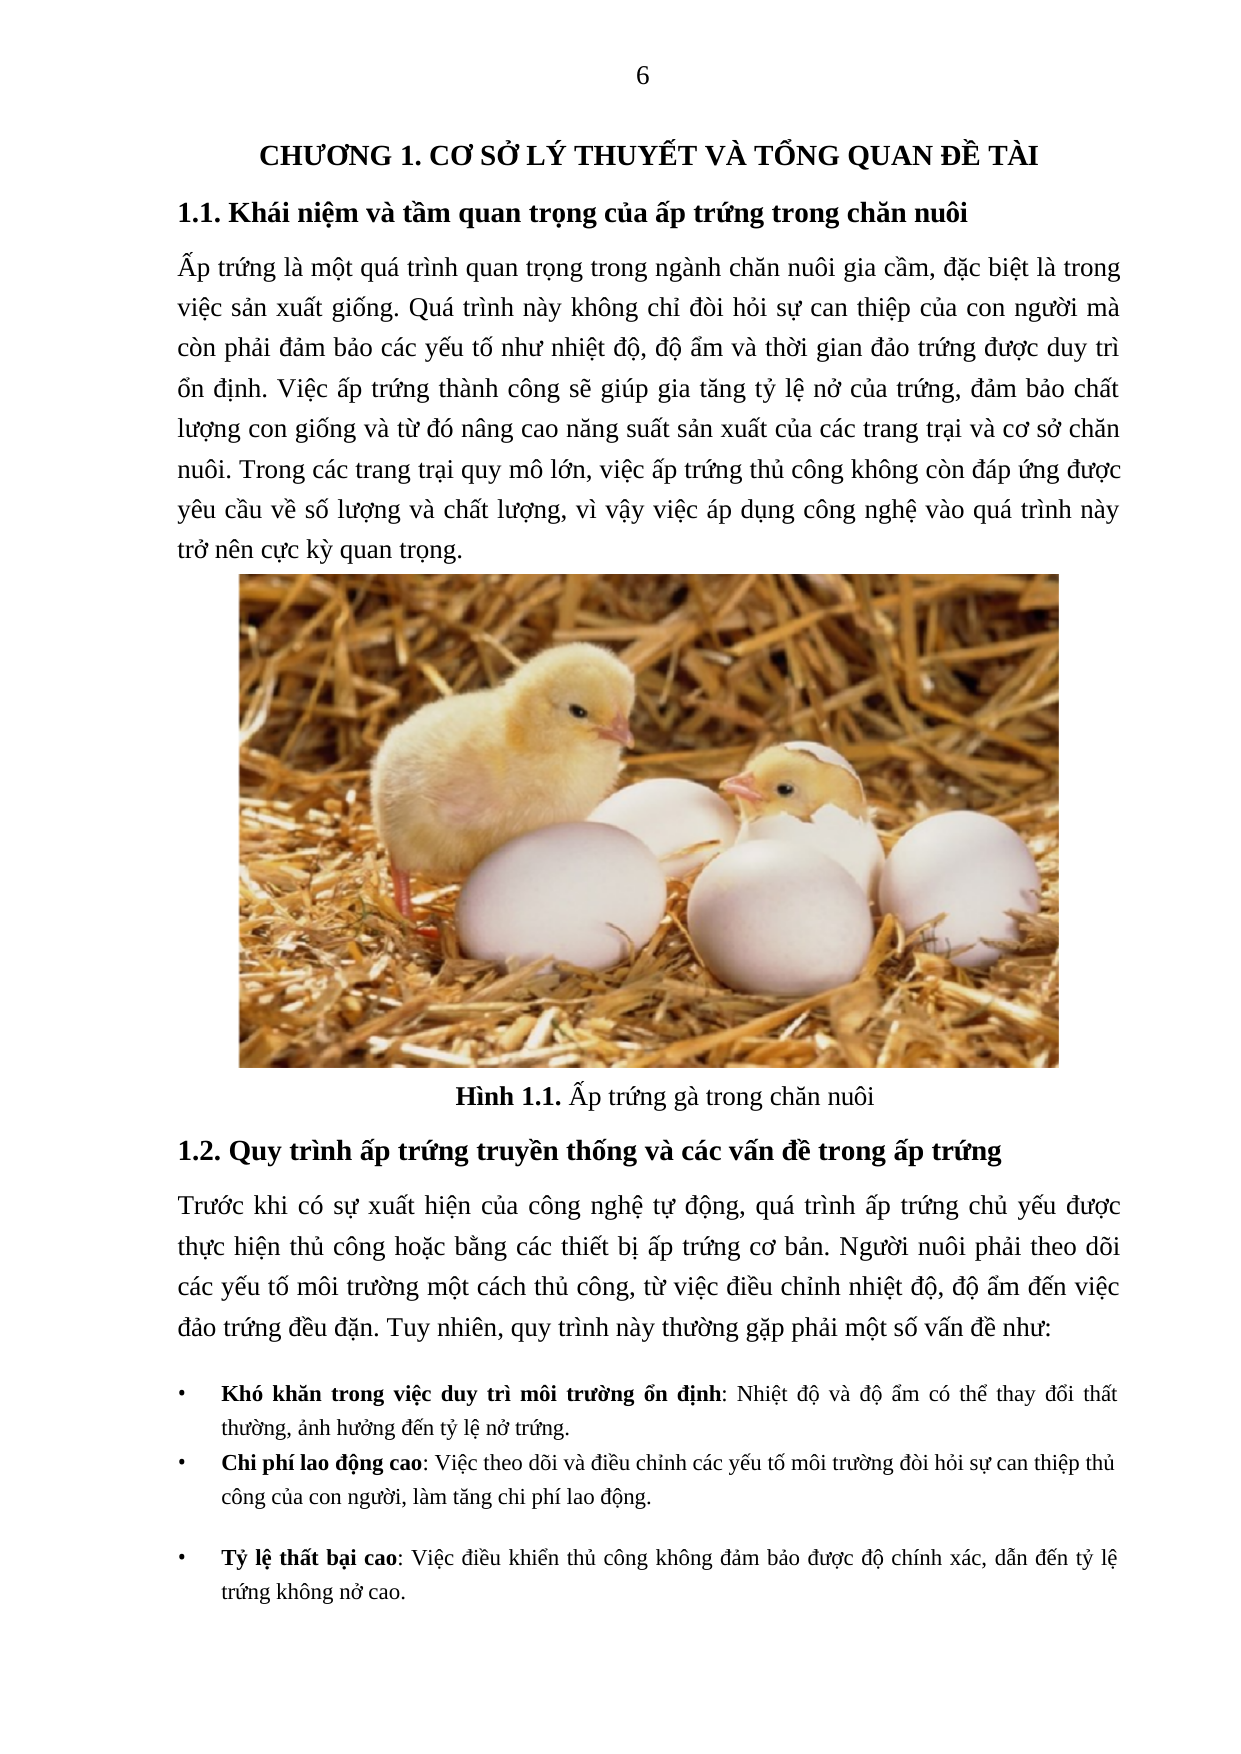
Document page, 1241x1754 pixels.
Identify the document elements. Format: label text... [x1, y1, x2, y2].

text Ấp trứng là một quá trình quan trọng trong ngành chăn nuôi gia cầm, đặc biệt là trong việc sản xuất giống. Quá trình này không chỉ đòi hỏi sự can thiệp của con người mà còn phải đảm bảo các yếu tố như nhiệt độ, độ ẩm và thời gian đảo trứng được duy trì ổn định. Việc ấp trứng thành công sẽ giúp gia tăng tỷ lệ nở của trứng, đảm bảo chất lượng con giống và từ đó nâng cao năng suất sản xuất của các trang trại và cơ sở chăn nuôi. Trong các trang trại quy mô lớn, việc ấp trứng thủ công không còn đáp ứng được yêu cầu về số lượng và chất lượng, vì vậy việc áp dụng công nghệ vào quá trình này trở nên cực kỳ quan trọng. [177, 251, 1122, 565]
text Trước khi có sự xuất hiện của công nghệ tự động, quá trình ấp trứng chủ yếu được thực hiện thủ công hoặc bằng các thiết bị ấp trứng cơ bản. Người nuôi phải theo dõi các yếu tố môi trường một cách thủ công, từ việc điều chỉnh nhiệt độ, độ ẩm đến việc đảo trứng đều đặn. Tuy nhiên, quy trình này thường gặp phải một số vấn đề như: [177, 1189, 1122, 1342]
list Chi phí lao động cao: Việc theo dõi và điều chỉnh các yếu tố môi trường đòi hỏi sự can thiệp thủ công của con người, làm tăng chi phí lao động. [177, 1446, 1122, 1509]
list Khó khăn trong việc duy trì môi trường ổn định: Nhiệt độ và độ ẩm có thể thay đổi thất thường, ảnh hưởng đến tỷ lệ nở trứng. [177, 1377, 1122, 1440]
subtitle Quy trình ấp trứng truyền thống và các vấn đề trong ấp trứng [177, 1133, 1211, 1167]
subtitle Khái niệm và tầm quan trọng của ấp trứng trong chăn nuôi [177, 195, 1211, 228]
subtitle CHƯƠNG 1. CƠ SỞ LÝ THUYẾT VÀ TỔNG QUAN ĐỀ TÀI [259, 138, 1211, 172]
text Hình 1.1. Ấp trứng gà trong chăn nuôi [342, 1080, 988, 1111]
picture [238, 574, 1059, 1068]
list Tỷ lệ thất bại cao: Việc điều khiển thủ công không đảm bảo được độ chính xác, dẫn đến tỷ lệ trứng không nở cao. [177, 1541, 1122, 1605]
